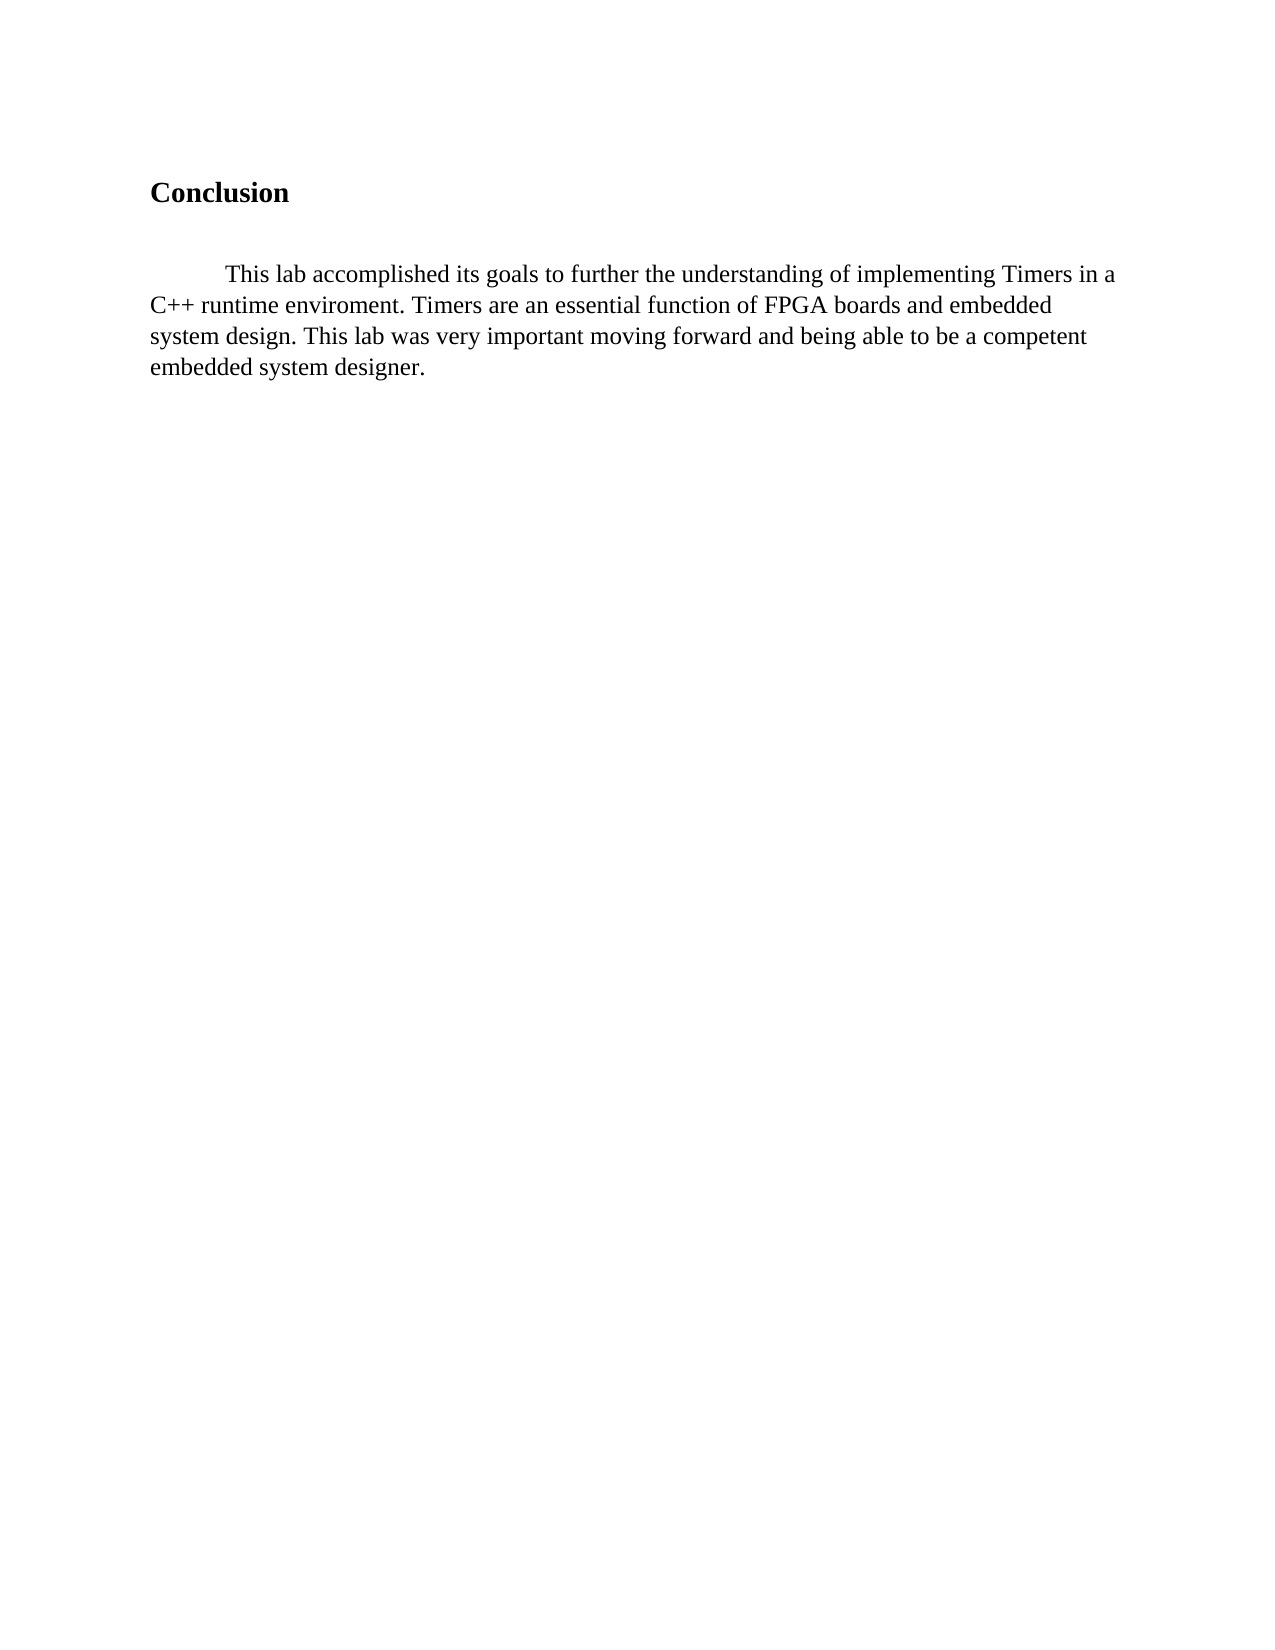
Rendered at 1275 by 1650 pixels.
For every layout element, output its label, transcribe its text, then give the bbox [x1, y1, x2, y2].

subtitle Conclusion [150, 175, 1125, 208]
text This lab accomplished its goals to further the understanding of implementing Timers in a C++ runtime enviroment. Timers are an essential function of FPGA boards and embedded system design. This lab was very important moving forward and being able to be a competent embedded system designer. [150, 259, 1125, 381]
